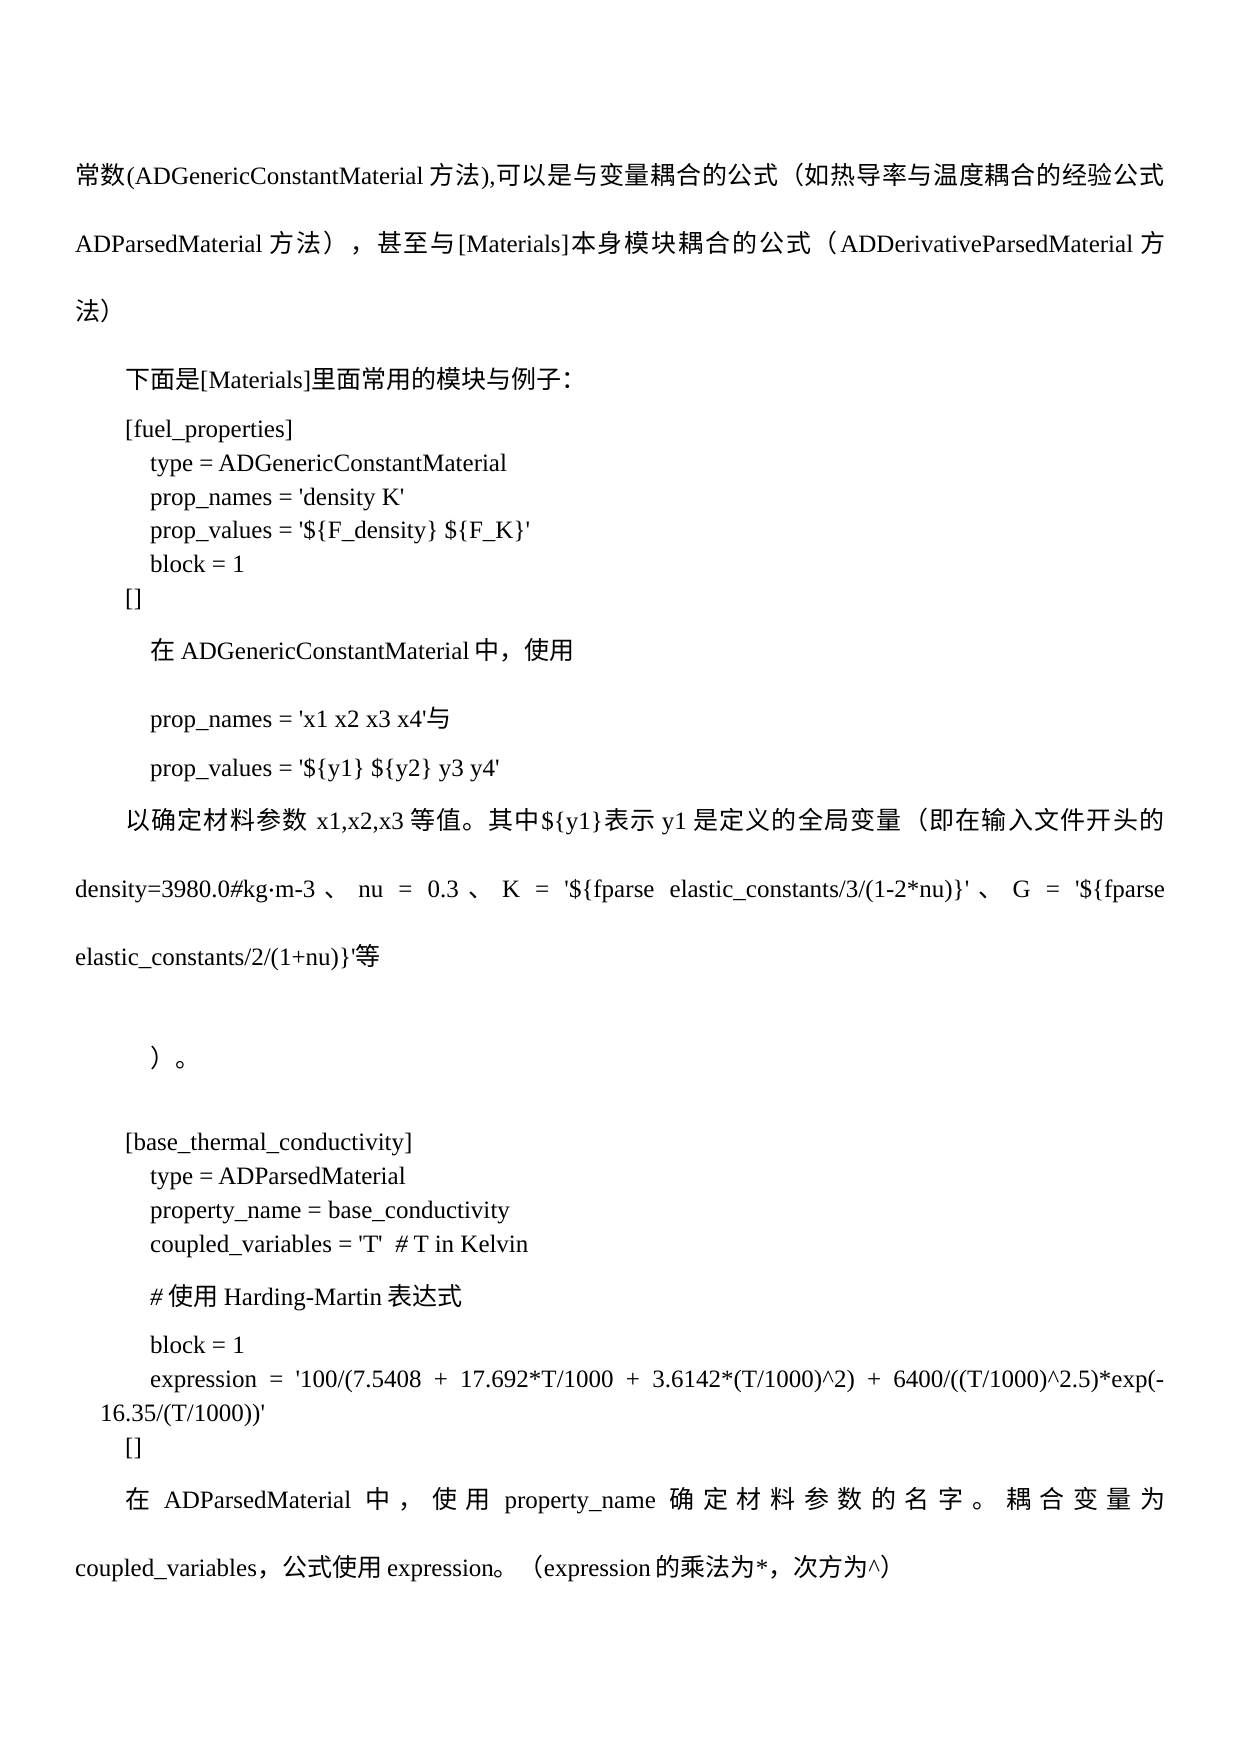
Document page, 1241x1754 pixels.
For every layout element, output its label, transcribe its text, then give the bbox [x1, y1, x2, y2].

text coupled_variables = 'T' # T in Kelvin [100, 1226, 1165, 1260]
text 在ADParsedMaterial中，使用property_name确定材料参数的名字。耦合变量为coupled_variables，公式使用expression。（expression的乘法为*，次方为^） [75, 1464, 1165, 1600]
text expression = '100/(7.5408 + 17.692*T/1000 + 3.6142*(T/1000)^2) + 6400/((T/1000)^2.5)*exp(-16.35/(T/1000))' [100, 1362, 1165, 1430]
text ）。 [100, 1022, 1165, 1090]
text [75, 139, 1165, 343]
text prop_values = '${y1} ${y2} y3 y4' [100, 751, 1165, 785]
text type = ADGenericConstantMaterial [100, 445, 1165, 479]
text type = ADParsedMaterial [100, 1158, 1165, 1192]
text [fuel_properties] [75, 411, 1165, 445]
text prop_names = 'x1 x2 x3 x4'与 [100, 683, 1165, 751]
text block = 1 [100, 547, 1165, 581]
text [] [75, 581, 1165, 615]
text 下面是[Materials]里面常用的模块与例子： [75, 343, 1165, 411]
text property_name = base_conductivity [100, 1192, 1165, 1226]
text 在 ADGenericConstantMaterial中，使用 [100, 615, 1165, 683]
text # 使用Harding-Martin表达式 [100, 1260, 1165, 1328]
text [] [75, 1430, 1165, 1464]
text 以确定材料参数 x1,x2,x3等值。其中${y1}表示y1是定义的全局变量（即在输入文件开头的density=3980.0#kg⋅m-3、nu = 0.3、K = '${fparse elastic_constants/3/(1-2*nu)}'、G = '${fparse elastic_constants/2/(1+nu)}'等 [75, 785, 1165, 988]
text [base_thermal_conductivity] [75, 1124, 1165, 1158]
text prop_values = '${F_density} ${F_K}' [100, 513, 1165, 547]
text prop_names = 'density K' [100, 479, 1165, 513]
text block = 1 [100, 1328, 1165, 1362]
